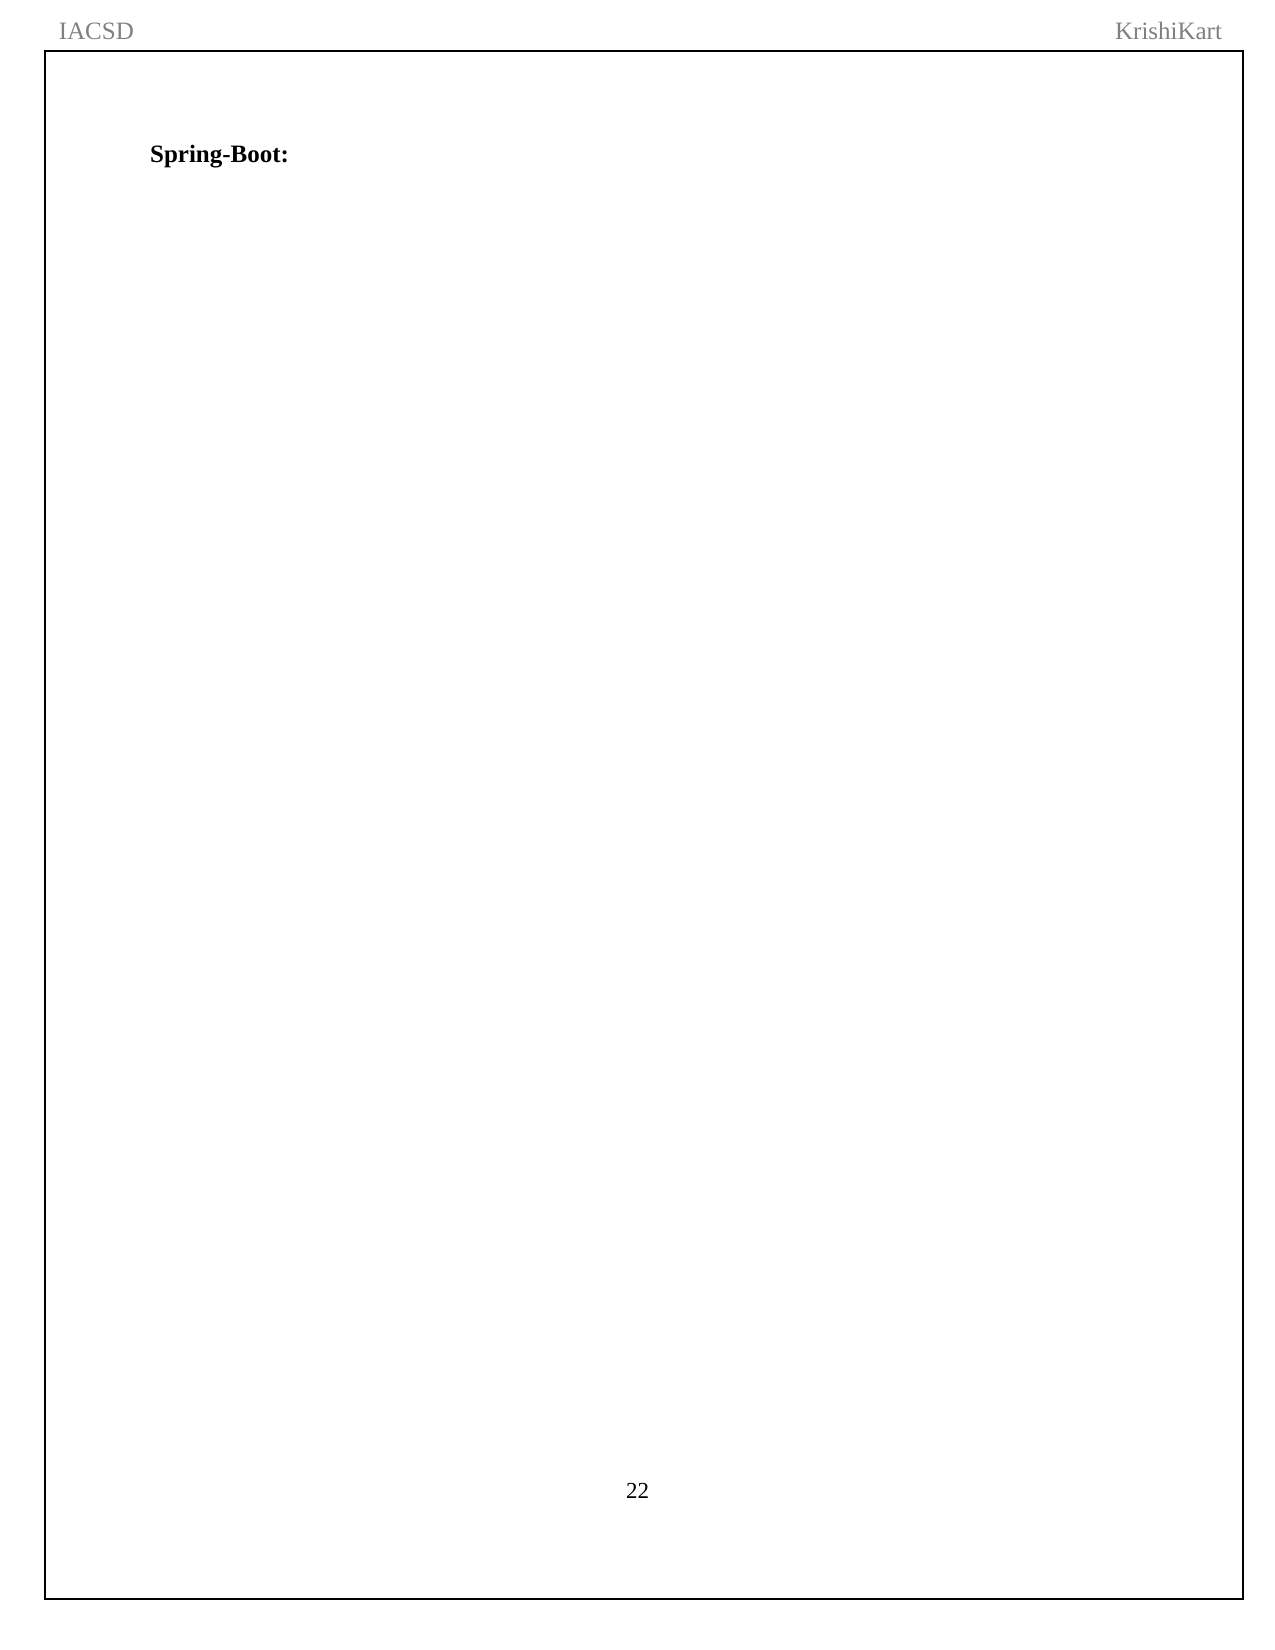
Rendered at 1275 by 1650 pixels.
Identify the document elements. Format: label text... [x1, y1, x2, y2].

subtitle Spring-Boot: [150, 139, 1242, 168]
